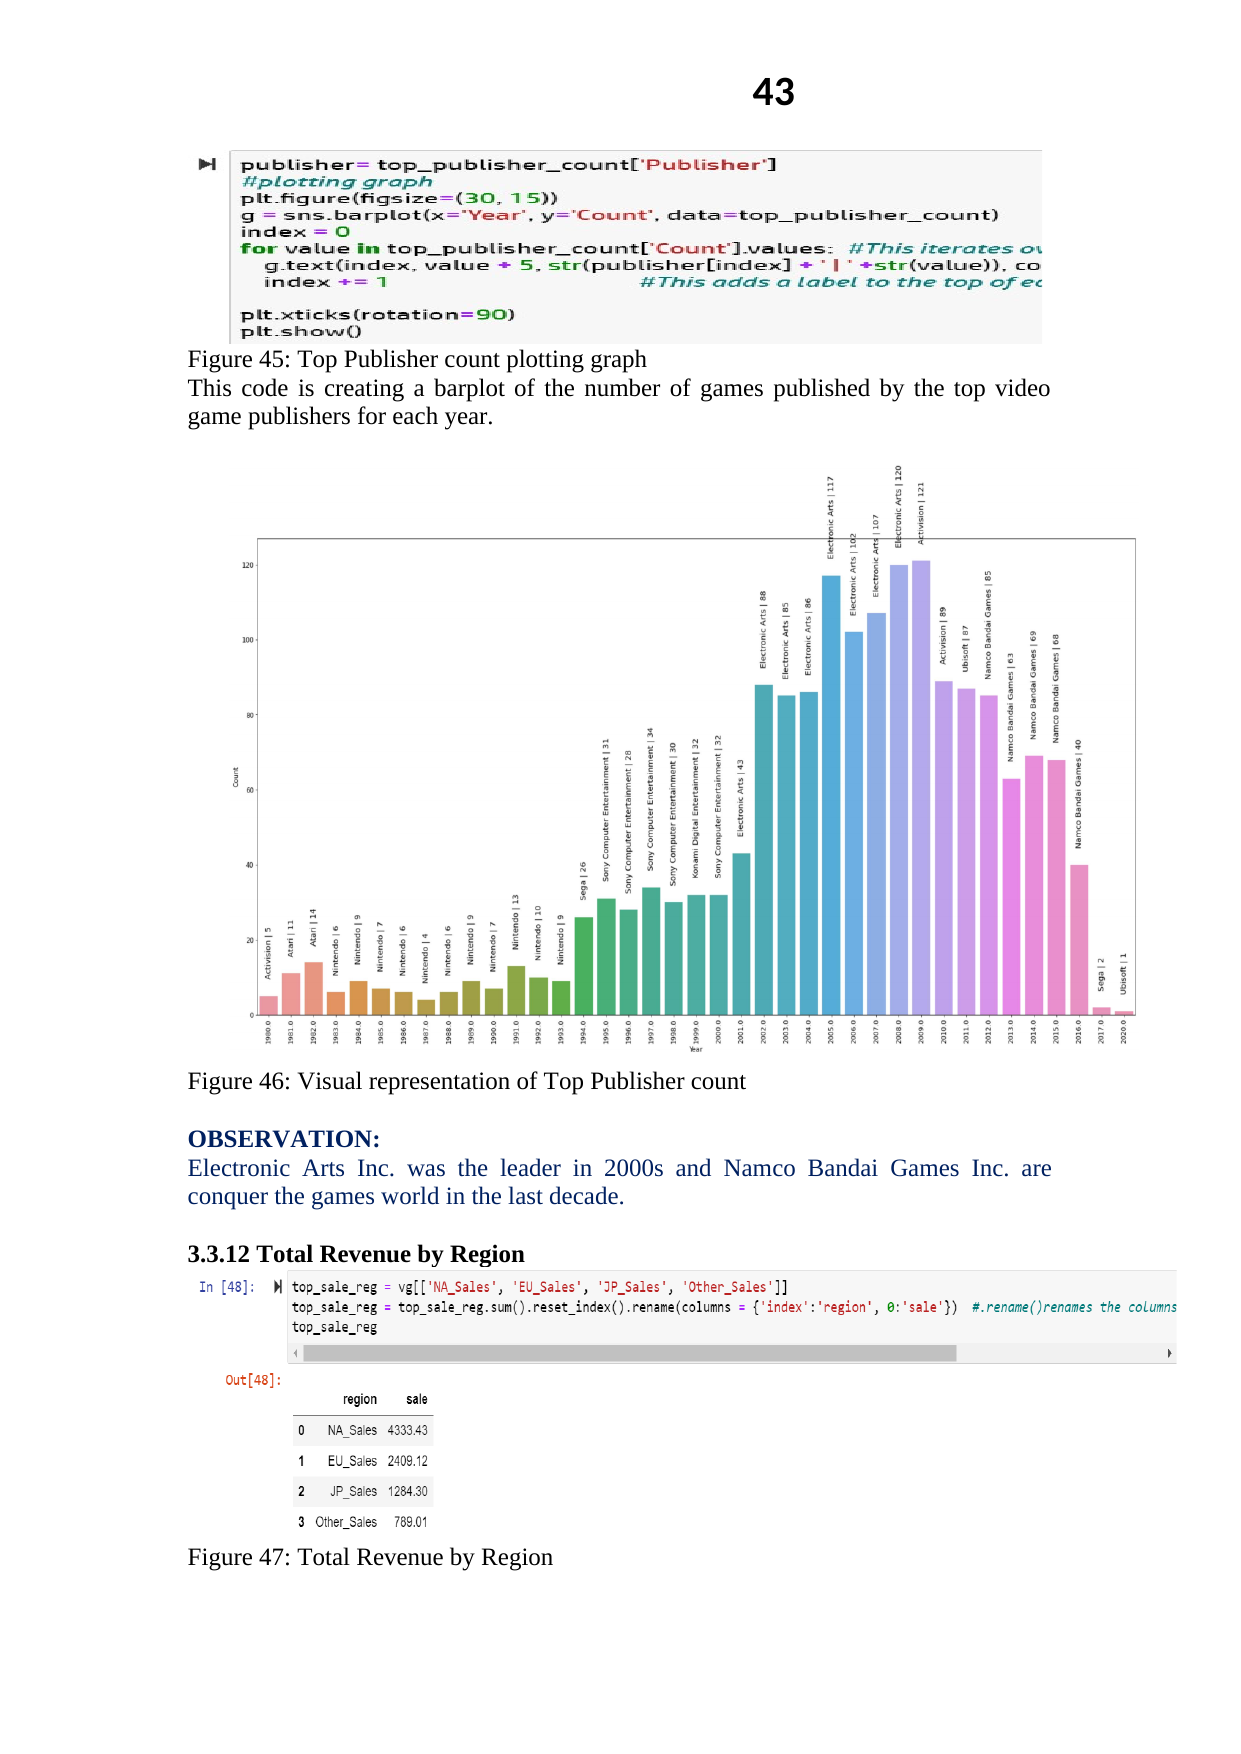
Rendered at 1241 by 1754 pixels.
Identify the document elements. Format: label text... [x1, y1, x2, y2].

text 3.3.12 Total Revenue by Region [187, 1239, 1053, 1267]
picture [187, 1267, 1177, 1542]
text Figure 47: Total Revenue by Region [187, 1542, 1053, 1571]
picture [187, 150, 1043, 344]
text Figure 46: Visual representation of Top Publisher count [187, 1067, 1053, 1095]
text Figure 45: Top Publisher count plotting graph [187, 344, 1053, 373]
text OBSERVATION: [187, 1124, 1053, 1153]
text This code is creating a barplot of the number of games published by the top video game publishers for each year. [187, 373, 1053, 430]
text Electronic Arts Inc. was the leader in 2000s and Namco Bandai Games Inc. are conquer the games world in the last decade. [187, 1153, 1053, 1210]
picture [187, 458, 1185, 1067]
